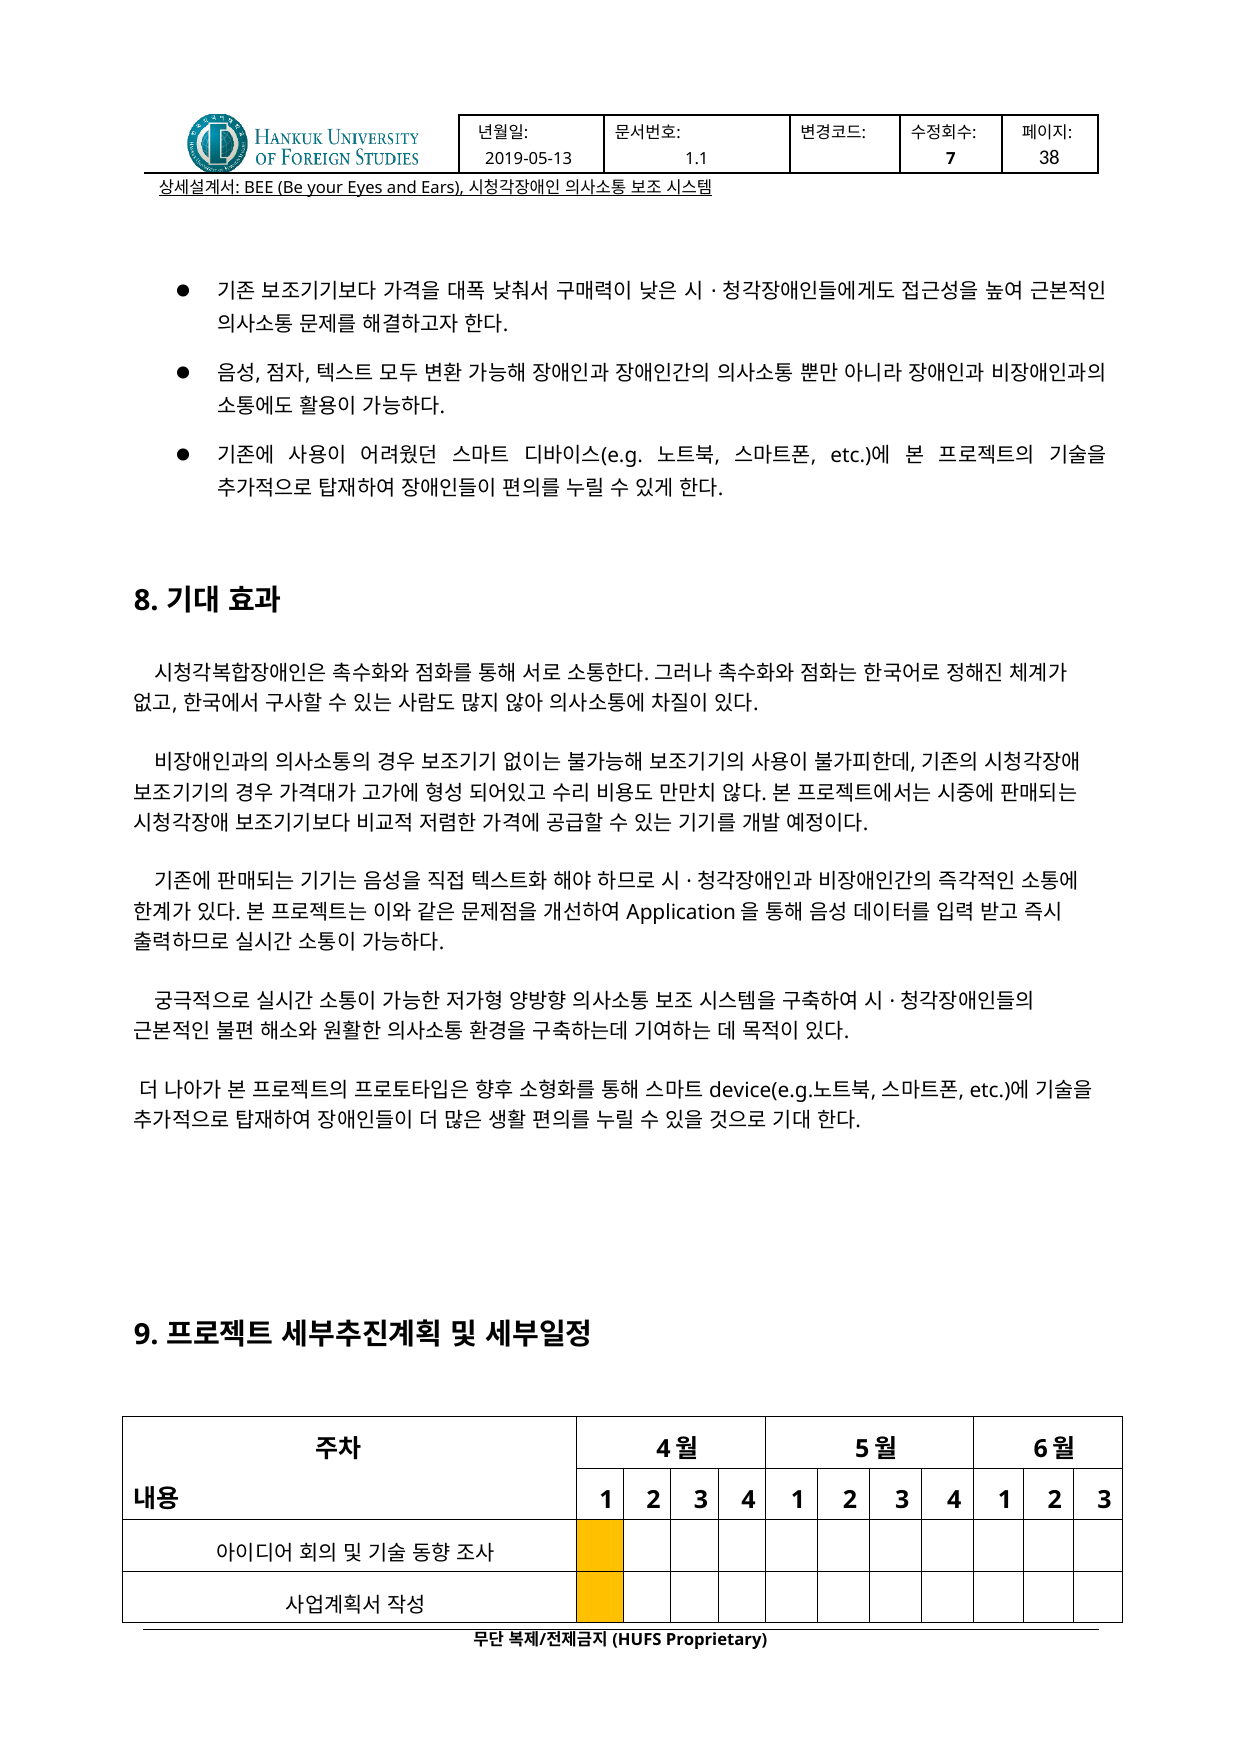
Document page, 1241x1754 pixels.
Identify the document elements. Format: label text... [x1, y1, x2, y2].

text 궁극적으로 실시간 소통이 가능한 저가형 양방향 의사소통 보조 시스템을 구축하여 시 · 청각장애인들의 근본적인 불편 해소와 원활한 의사소통 환경을 구축하는데 기여하는 데 목적이 있다. [133, 984, 1107, 1045]
table_cell [870, 1572, 921, 1622]
table_cell [577, 1572, 623, 1622]
table_cell [1024, 1572, 1073, 1622]
table_cell [766, 1520, 817, 1571]
table_cell [1074, 1520, 1122, 1571]
table_cell 2 [1024, 1469, 1073, 1519]
table_header 6월 [974, 1417, 1122, 1467]
table_cell [1024, 1520, 1073, 1571]
table_cell [1074, 1572, 1122, 1622]
list 기존에 사용이 어려웠던 스마트 디바이스(e.g. 노트북, 스마트폰, etc.)에 본 프로젝트의 기술을 추가적으로 탑재하여 장애인들이 편의를 누릴 수 있게 한다. [175, 438, 1107, 501]
table_cell [719, 1572, 765, 1622]
table_cell 1 [974, 1469, 1023, 1519]
table_header 주차 내용 [123, 1417, 576, 1519]
table_cell [719, 1520, 765, 1571]
table_cell 1 [577, 1469, 623, 1519]
table_header 5월 [766, 1417, 973, 1467]
table_cell [624, 1572, 670, 1622]
picture [187, 114, 419, 172]
text 더 나아가 본 프로젝트의 프로토타입은 향후 소형화를 통해 스마트 device(e.g.노트북, 스마트폰, etc.)에 기술을 추가적으로 탑재하여 장애인들이 더 많은 생활 편의를 누릴 수 있을 것으로 기대 한다. [133, 1073, 1107, 1134]
table_cell 사업계획서 작성 [123, 1572, 576, 1622]
table_cell [671, 1572, 718, 1622]
table_cell 1 [766, 1469, 817, 1519]
table_cell [624, 1520, 670, 1571]
table_cell 3 [870, 1469, 921, 1519]
list 기존 보조기기보다 가격을 대폭 낮춰서 구매력이 낮은 시 · 청각장애인들에게도 접근성을 높여 근본적인 의사소통 문제를 해결하고자 한다. [175, 274, 1107, 337]
table_cell [818, 1572, 869, 1622]
table_header 4월 [577, 1417, 765, 1467]
table_cell 아이디어 회의 및 기술 동향 조사 [123, 1520, 576, 1571]
text 기존에 판매되는 기기는 음성을 직접 텍스트화 해야 하므로 시 · 청각장애인과 비장애인간의 즉각적인 소통에 한계가 있다. 본 프로젝트는 이와 같은 문제점을 개선하여 Application을 통해 음성 데이터를 입력 받고 즉시 출력하므로 실시간 소통이 가능하다. [133, 865, 1107, 956]
title 8. 기대 효과 [133, 576, 1107, 618]
table_cell [577, 1520, 623, 1571]
text 비장애인과의 의사소통의 경우 보조기기 없이는 불가능해 보조기기의 사용이 불가피한데, 기존의 시청각장애 보조기기의 경우 가격대가 고가에 형성 되어있고 수리 비용도 만만치 않다. 본 프로젝트에서는 시중에 판매되는 시청각장애 보조기기보다 비교적 저렴한 가격에 공급할 수 있는 기기를 개발 예정이다. [133, 745, 1107, 836]
list 음성, 점자, 텍스트 모두 변환 가능해 장애인과 장애인간의 의사소통 뿐만 아니라 장애인과 비장애인과의 소통에도 활용이 가능하다. [175, 356, 1107, 419]
table_cell [974, 1520, 1023, 1571]
table_cell [766, 1572, 817, 1622]
text 시청각복합장애인은 촉수화와 점화를 통해 서로 소통한다. 그러나 촉수화와 점화는 한국어로 정해진 체계가 없고, 한국에서 구사할 수 있는 사람도 많지 않아 의사소통에 차질이 있다. [133, 656, 1107, 717]
table_cell 2 [818, 1469, 869, 1519]
table_cell [922, 1572, 973, 1622]
table_cell [870, 1520, 921, 1571]
table_cell 3 [1074, 1469, 1122, 1519]
title 9. 프로젝트 세부추진계획 및 세부일정 [133, 1310, 1107, 1353]
table_cell [974, 1572, 1023, 1622]
table_cell 4 [922, 1469, 973, 1519]
table_cell 3 [671, 1469, 718, 1519]
table_cell 2 [624, 1469, 670, 1519]
table_cell [818, 1520, 869, 1571]
table_cell [922, 1520, 973, 1571]
table_cell [671, 1520, 718, 1571]
table_cell 4 [719, 1469, 765, 1519]
